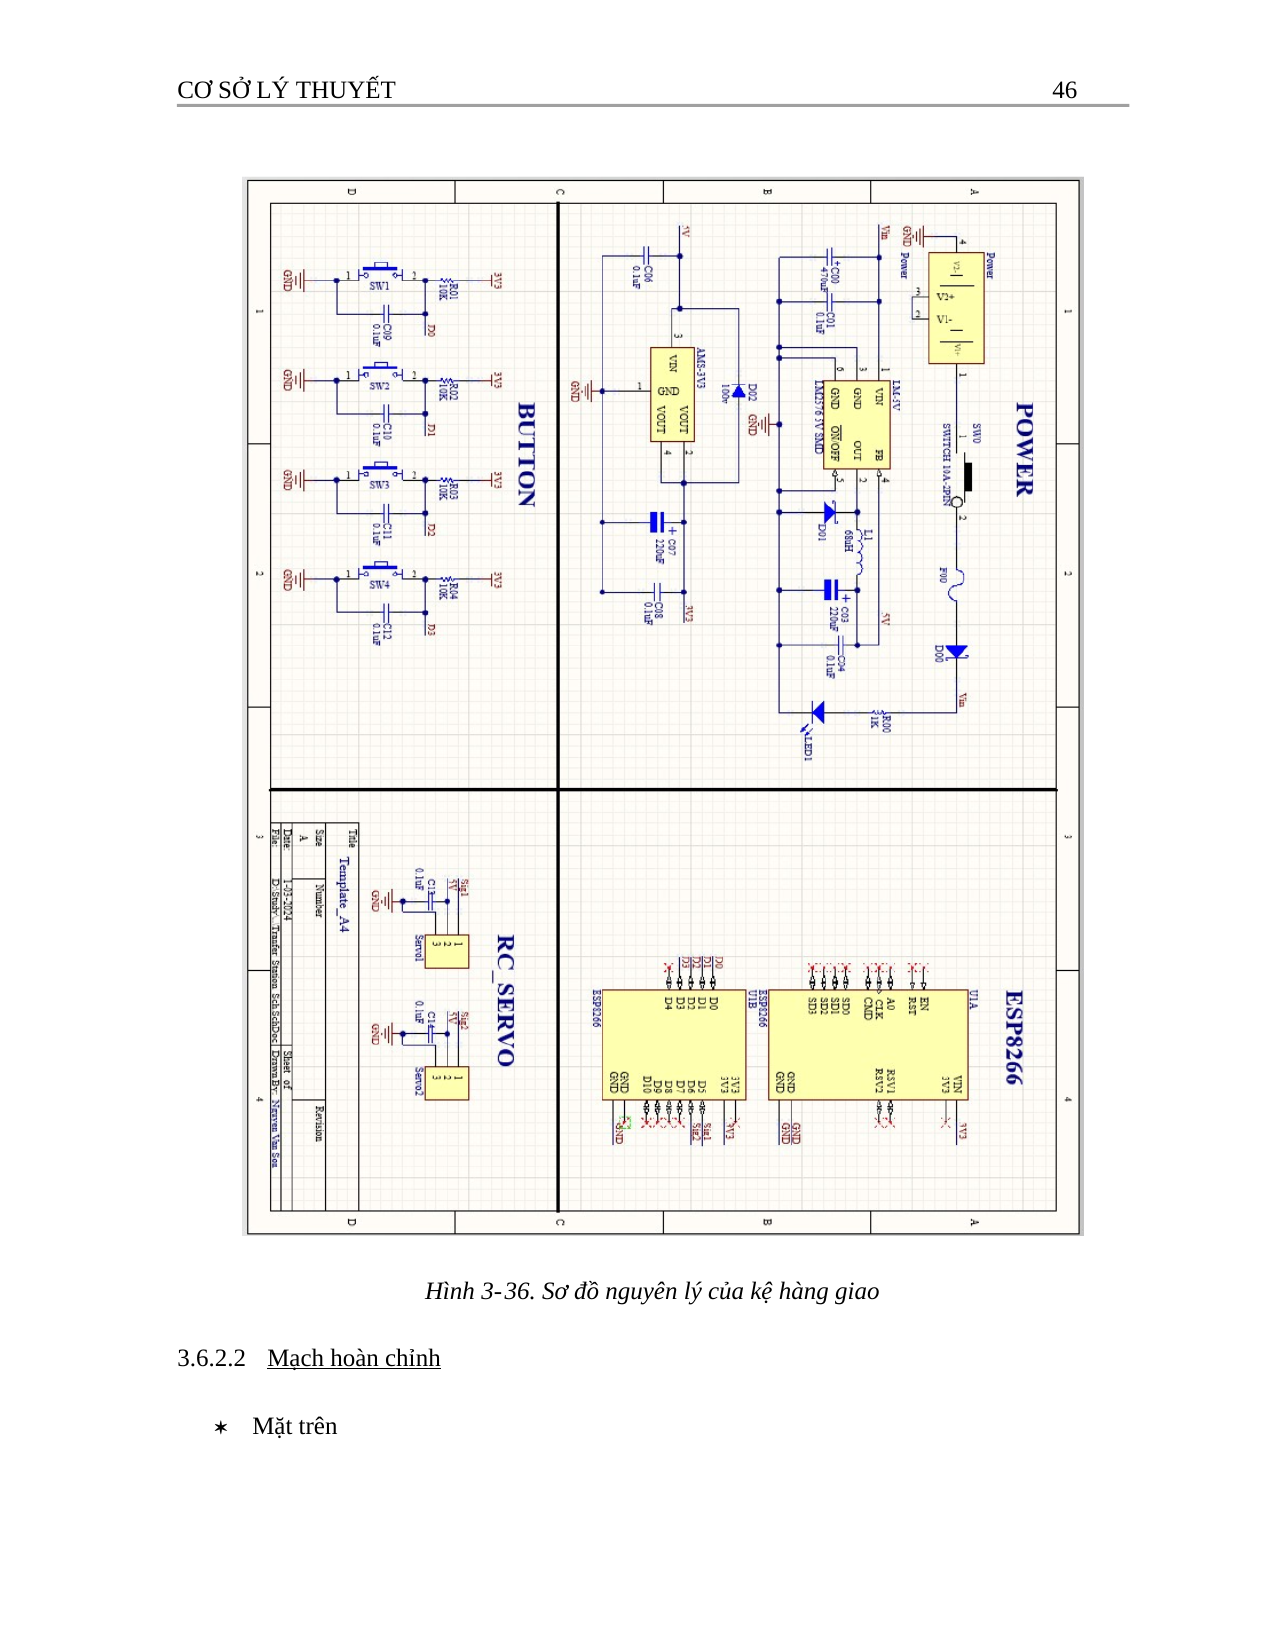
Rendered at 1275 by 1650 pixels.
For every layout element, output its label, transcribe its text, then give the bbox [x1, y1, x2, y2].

picture [242, 178, 1084, 1236]
list Mặt trên [214, 1411, 1129, 1439]
subtitle Mạch hoàn chỉnh [177, 1343, 1129, 1371]
